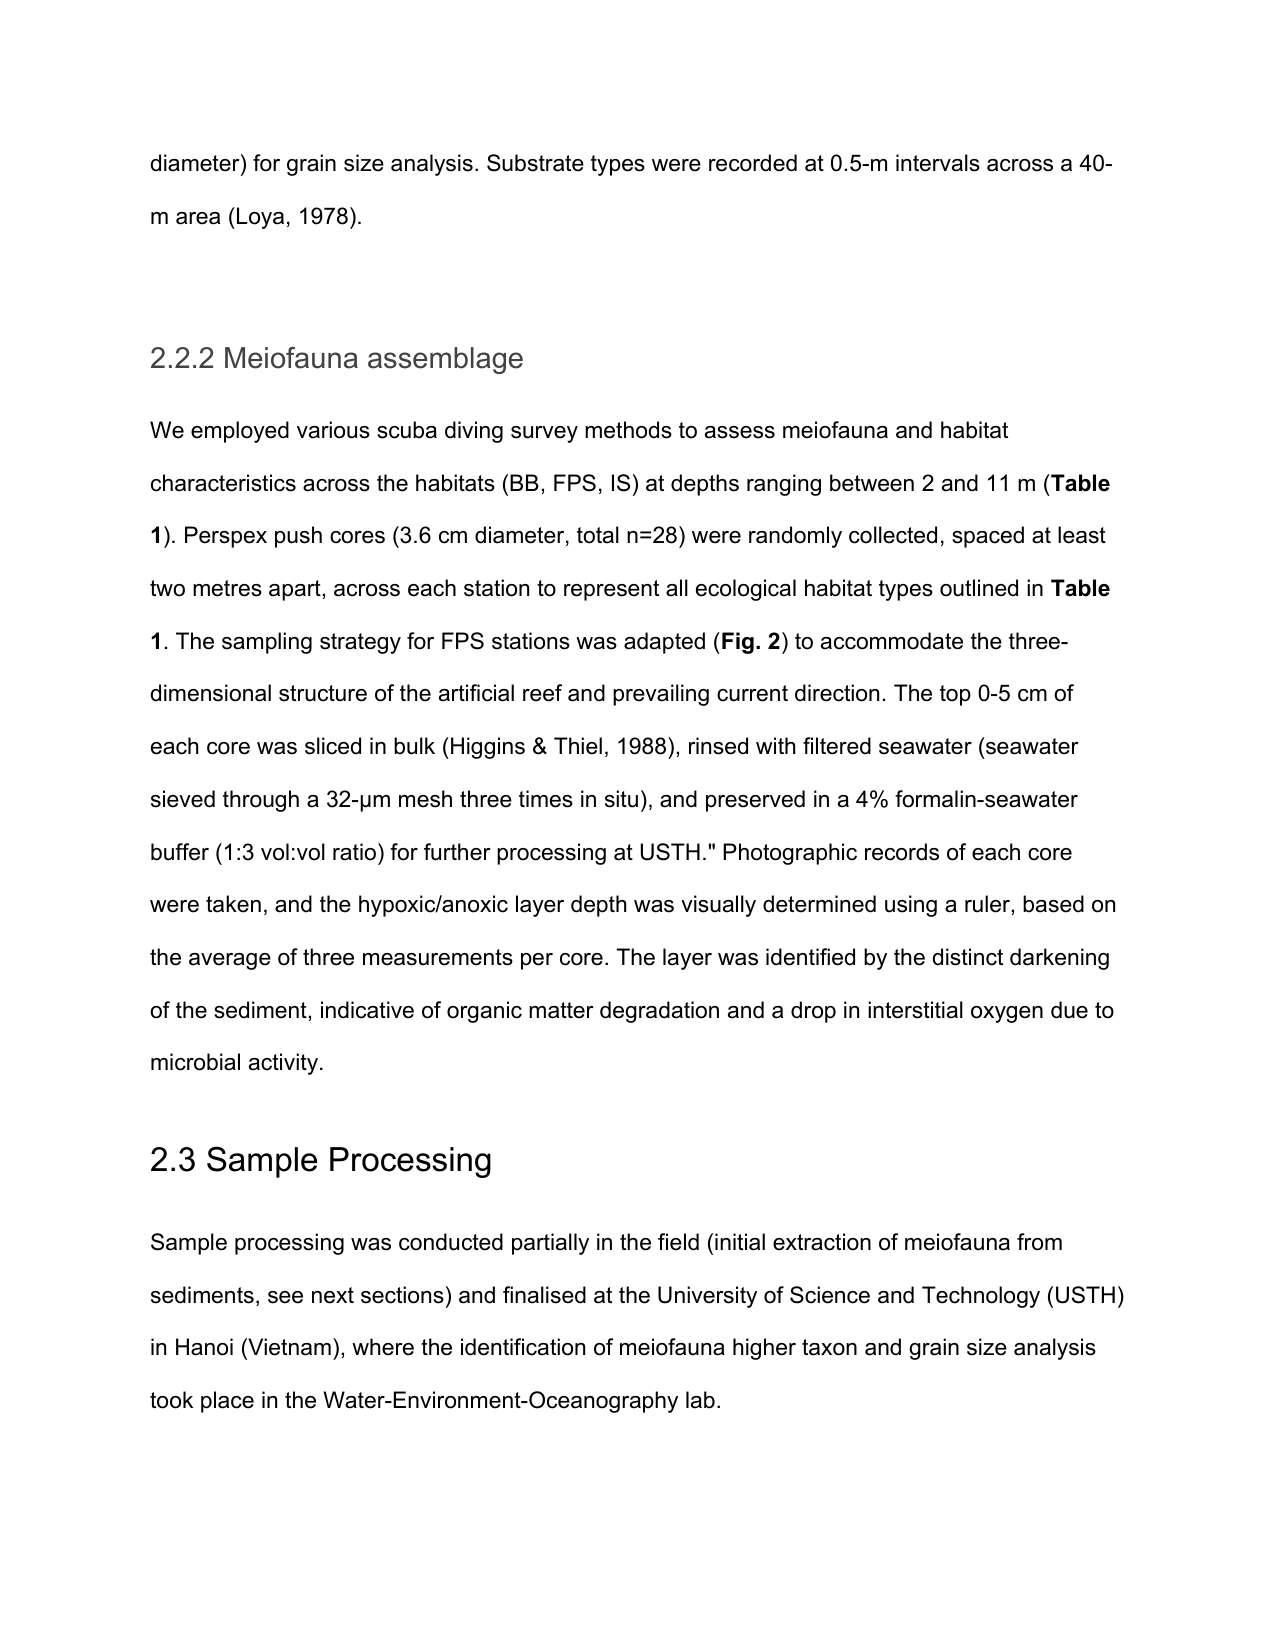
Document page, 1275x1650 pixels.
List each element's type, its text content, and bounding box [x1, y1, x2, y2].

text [150, 150, 1125, 229]
text Sample processing was conducted partially in the field (initial extraction of meiofauna from sediments, see next sections) and finalised at the University of Science and Technology (USTH) in Hanoi (Vietnam), where the identification of meiofauna higher taxon and grain size analysis took place in the Water-Environment-Oceanography lab. [150, 1229, 1125, 1413]
text We employed various scuba diving survey methods to assess meiofauna and habitat characteristics across the habitats (BB, FPS, IS) at depths ranging between 2 and 11 m (Table 1). Perspex push cores (3.6 cm diameter, total n=28) were randomly collected, spaced at least two metres apart, across each station to represent all ecological habitat types outlined in Table 1. The sampling strategy for FPS stations was adapted (Fig. 2) to accommodate the three-dimensional structure of the artificial reef and prevailing current direction. The top 0-5 cm of each core was sliced in bulk (Higgins & Thiel, 1988), rinsed with filtered seawater (seawater sieved through a 32-μm mesh three times in situ), and preserved in a 4% formalin-seawater buffer (1:3 vol:vol ratio) for further processing at USTH." Photographic records of each core were taken, and the hypoxic/anoxic layer depth was visually determined using a ruler, based on the average of three measurements per core. The layer was identified by the distinct darkening of the sediment, indicative of organic matter degradation and a drop in interstitial oxygen due to microbial activity. [150, 417, 1125, 1076]
subtitle 2.3 Sample Processing [150, 1139, 1125, 1178]
subtitle 2.2.2 Meiofauna assemblage [150, 341, 1125, 375]
